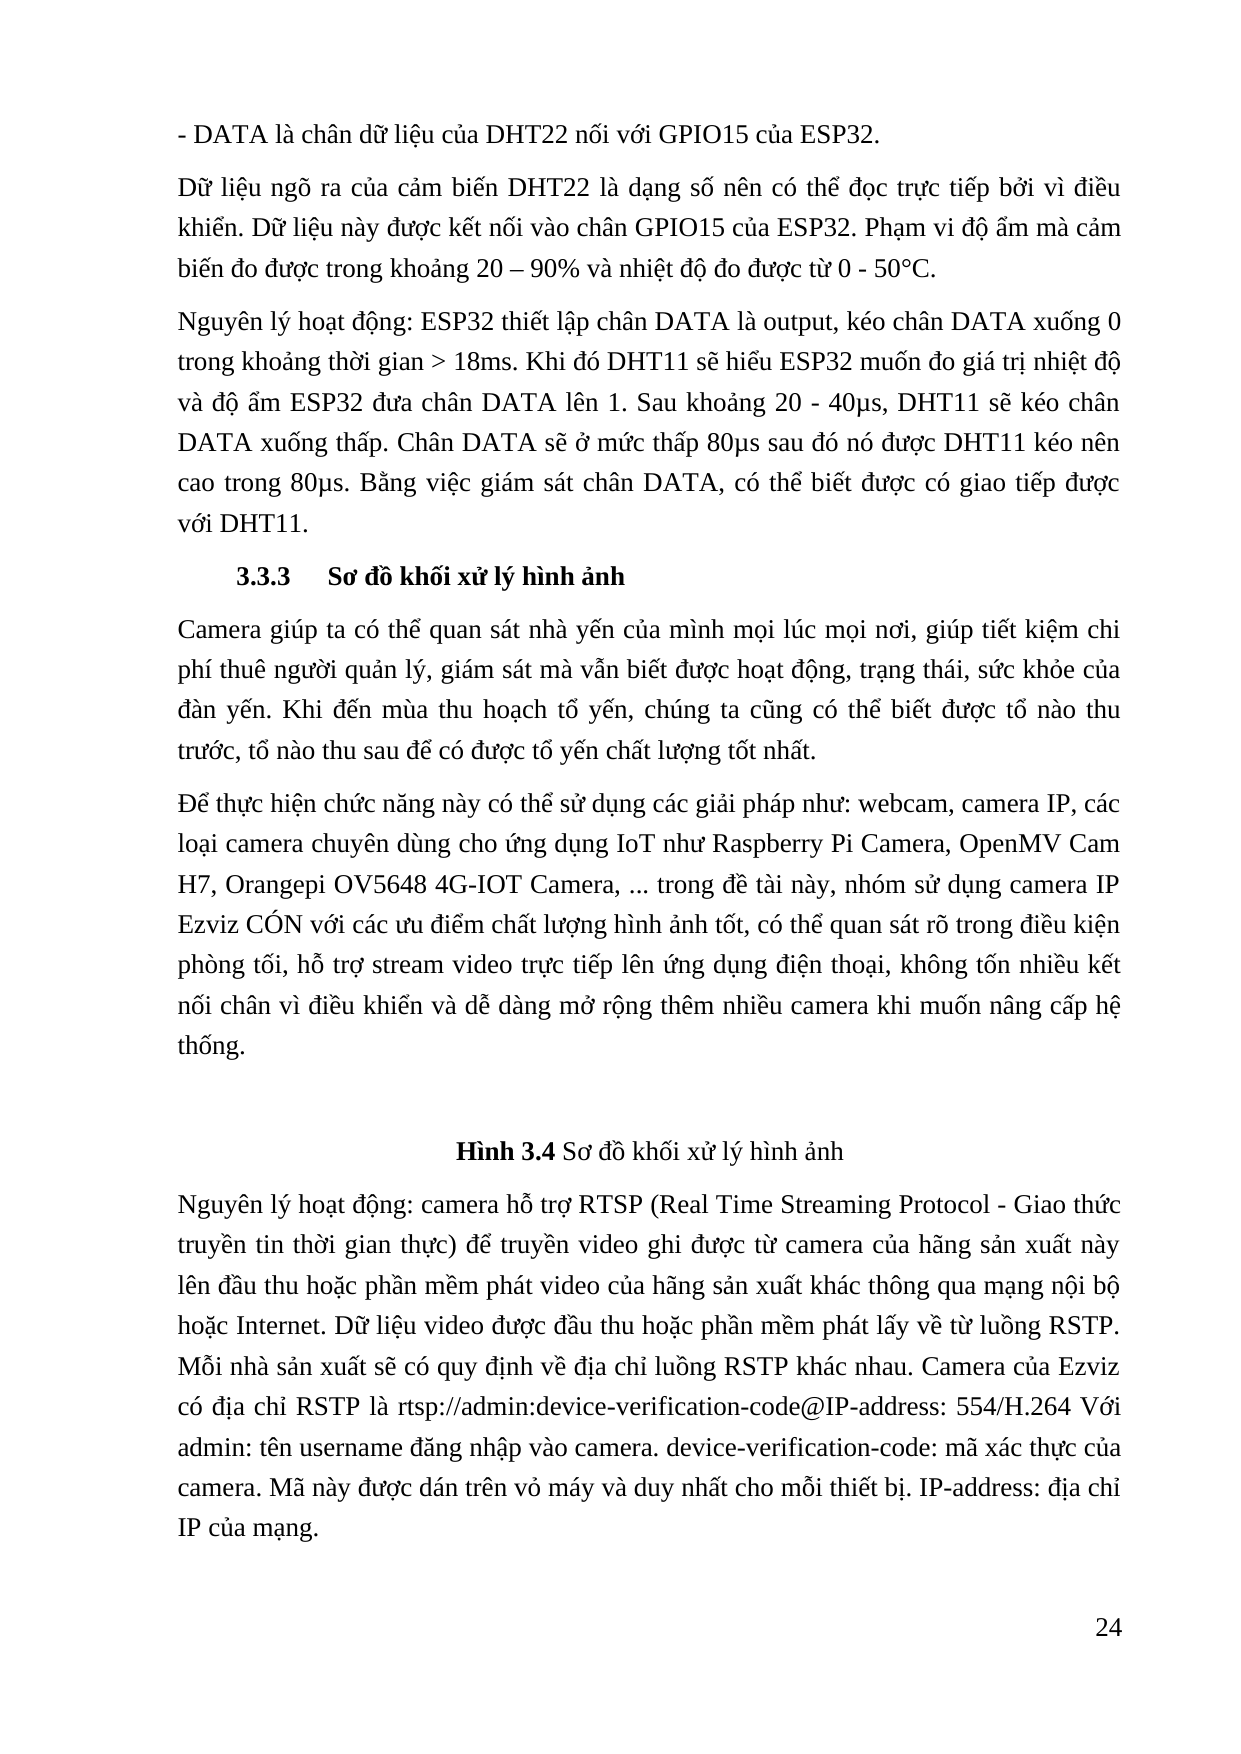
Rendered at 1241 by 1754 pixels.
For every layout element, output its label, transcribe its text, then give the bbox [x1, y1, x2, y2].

text Dữ liệu ngõ ra của cảm biến DHT22 là dạng số nên có thể đọc trực tiếp bởi vì điều khiển. Dữ liệu này được kết nối vào chân GPIO15 của ESP32. Phạm vi độ ẩm mà cảm biến đo được trong khoảng 20 – 90% và nhiệt độ đo được từ 0 - 50°C. [177, 171, 1122, 283]
subtitle Sơ đồ khối xử lý hình ảnh [236, 560, 1122, 591]
text Để thực hiện chức năng này có thể sử dụng các giải pháp như: webcam, camera IP, các loại camera chuyên dùng cho ứng dụng IoT như Raspberry Pi Camera, OpenMV Cam H7, Orangepi OV5648 4G-IOT Camera, ... trong đề tài này, nhóm sử dụng camera IP Ezviz CÓN với các ưu điểm chất lượng hình ảnh tốt, có thể quan sát rõ trong điều kiện phòng tối, hỗ trợ stream video trực tiếp lên ứng dụng điện thoại, không tốn nhiều kết nối chân vì điều khiển và dễ dàng mở rộng thêm nhiều camera khi muốn nâng cấp hệ thống. [177, 787, 1122, 1061]
text Nguyên lý hoạt động: camera hỗ trợ RTSP (Real Time Streaming Protocol - Giao thức truyền tin thời gian thực) để truyền video ghi được từ camera của hãng sản xuất này lên đầu thu hoặc phần mềm phát video của hãng sản xuất khác thông qua mạng nội bộ hoặc Internet. Dữ liệu video được đầu thu hoặc phần mềm phát lấy về từ luồng RSTP. Mỗi nhà sản xuất sẽ có quy định về địa chỉ luồng RSTP khác nhau. Camera của Ezviz có địa chỉ RSTP là rtsp://admin:device-verification-code@IP-address: 554/H.264 Với admin: tên username đăng nhập vào camera. device-verification-code: mã xác thực của camera. Mã này được dán trên vỏ máy và duy nhất cho mỗi thiết bị. IP-address: địa chỉ IP của mạng. [177, 1188, 1122, 1543]
text Nguyên lý hoạt động: ESP32 thiết lập chân DATA là output, kéo chân DATA xuống 0 trong khoảng thời gian > 18ms. Khi đó DHT11 sẽ hiểu ESP32 muốn đo giá trị nhiệt độ và độ ẩm ESP32 đưa chân DATA lên 1. Sau khoảng 20 - 40µs, DHT11 sẽ kéo chân DATA xuống thấp. Chân DATA sẽ ở mức thấp 80µs sau đó nó được DHT11 kéo nên cao trong 80µs. Bằng việc giám sát chân DATA, có thể biết được có giao tiếp được với DHT11. [177, 305, 1122, 538]
text Camera giúp ta có thể quan sát nhà yến của mình mọi lúc mọi nơi, giúp tiết kiệm chi phí thuê người quản lý, giám sát mà vẫn biết được hoạt động, trạng thái, sức khỏe của đàn yến. Khi đến mùa thu hoạch tổ yến, chúng ta cũng có thể biết được tổ nào thu trước, tổ nào thu sau để có được tổ yến chất lượng tốt nhất. [177, 613, 1122, 765]
text - DATA là chân dữ liệu của DHT22 nối với GPIO15 của ESP32. [177, 118, 1122, 149]
